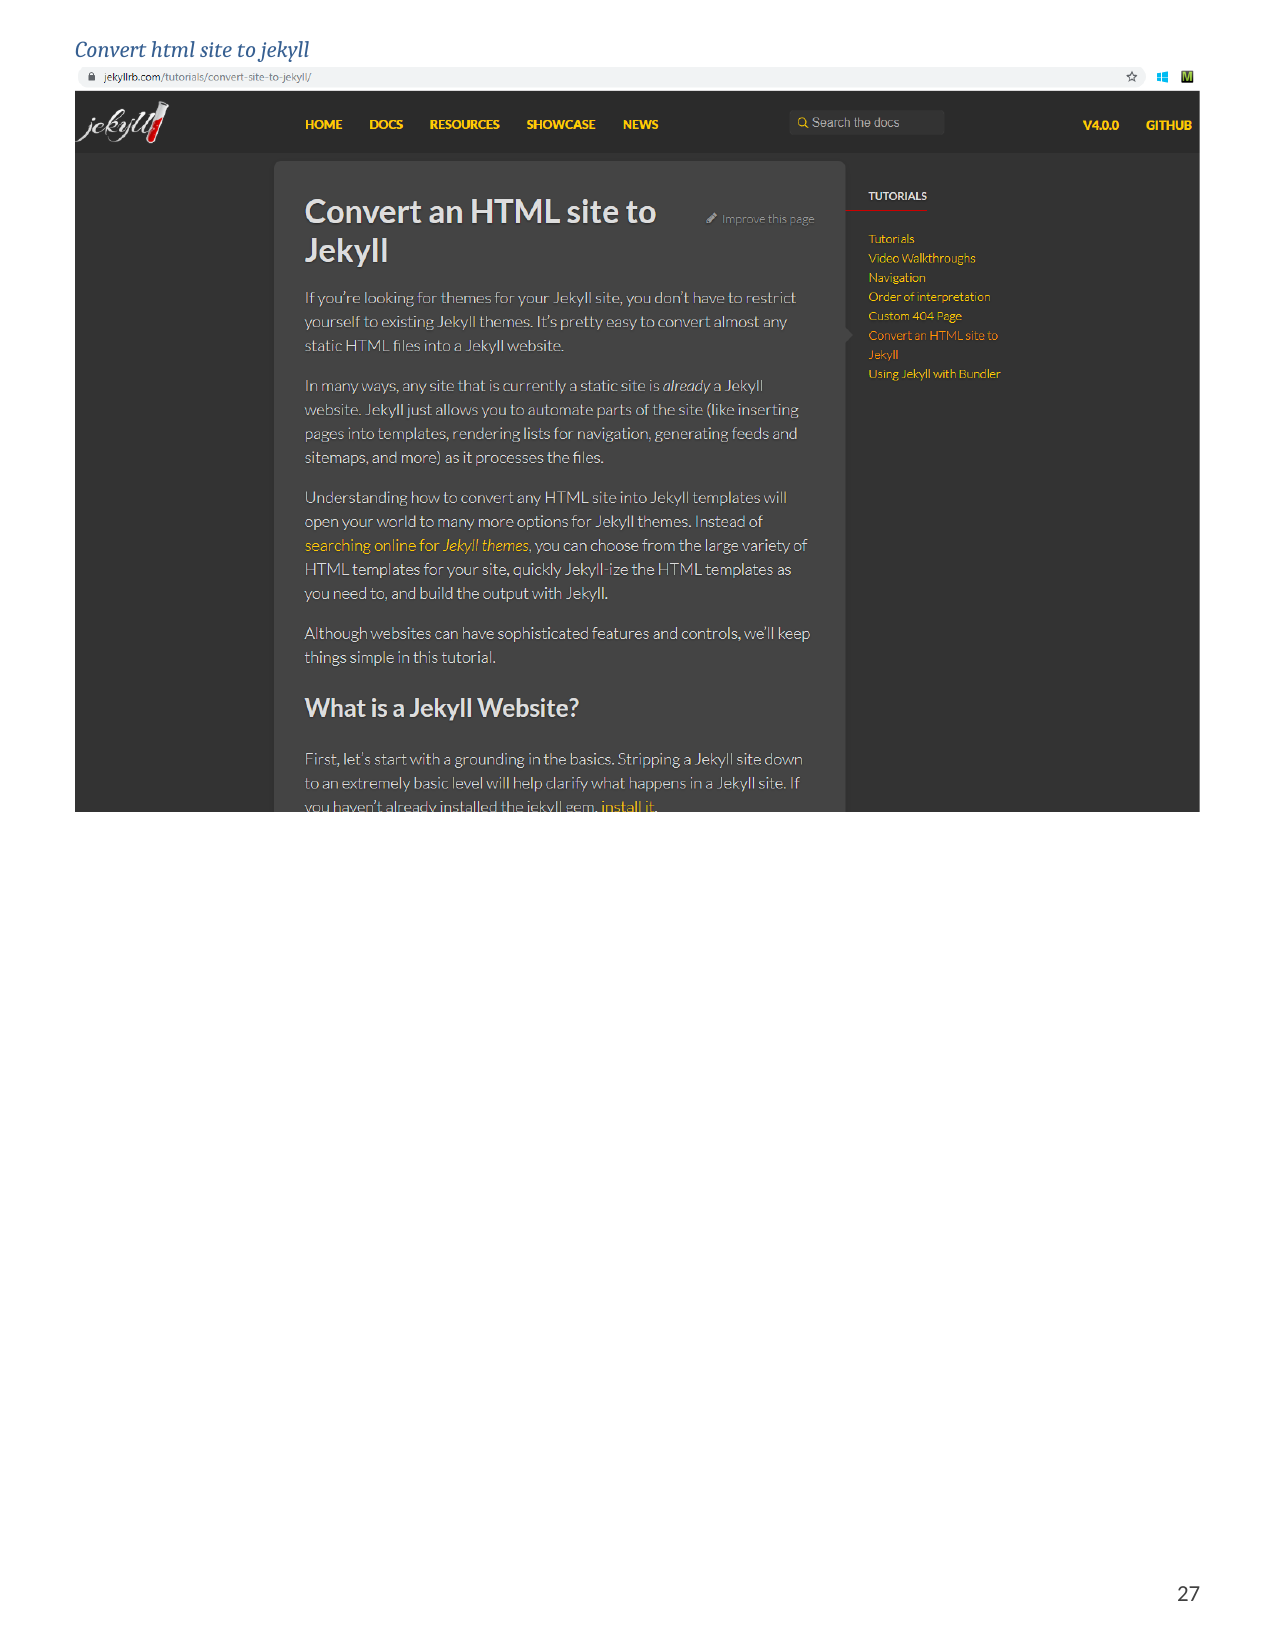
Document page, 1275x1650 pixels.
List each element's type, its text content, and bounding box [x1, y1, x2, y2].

picture [75, 67, 1200, 812]
subtitle Convert html site to jekyll [75, 37, 1200, 63]
